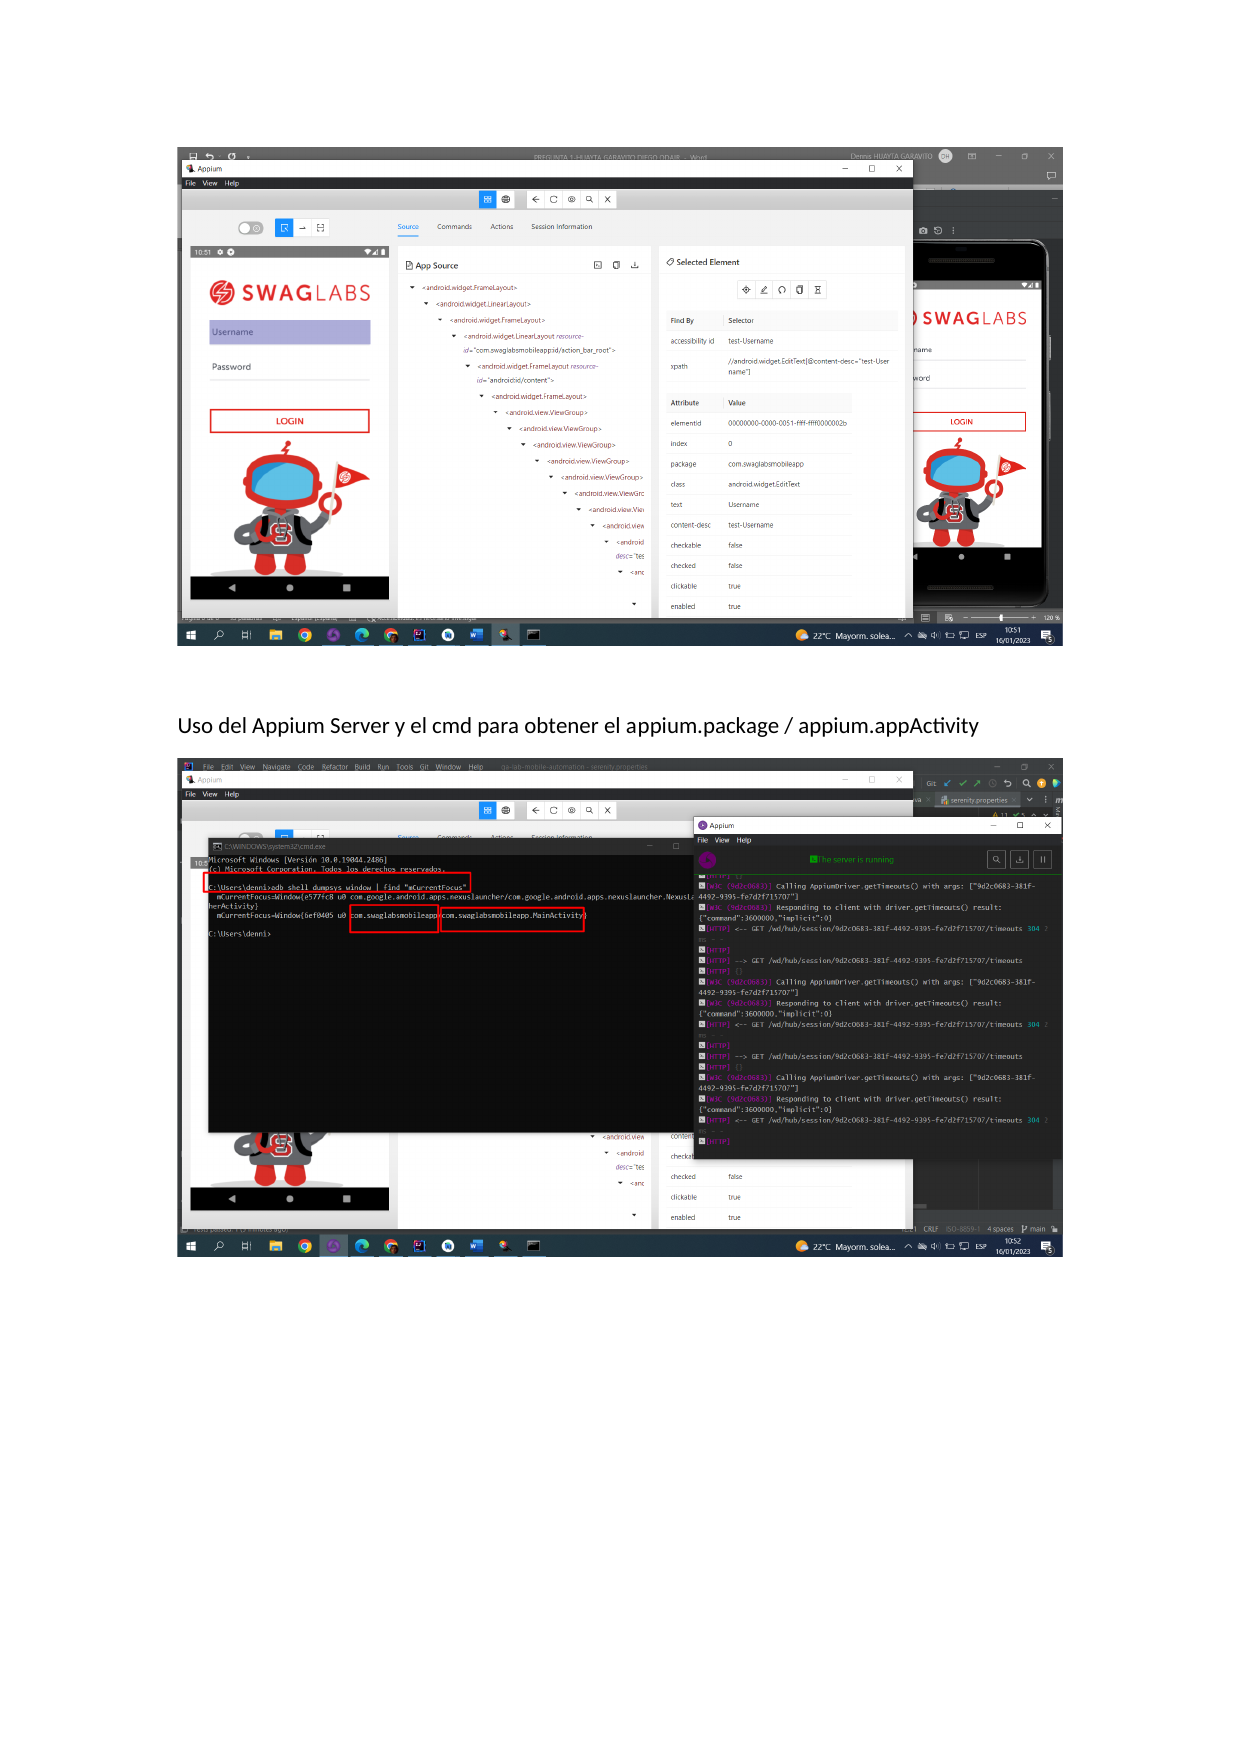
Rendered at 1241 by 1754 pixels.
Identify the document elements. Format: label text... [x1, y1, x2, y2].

text Uso del Appium Server y el cmd para obtener el appium.package / appium.appActivity [177, 711, 1063, 739]
picture [177, 758, 1063, 1257]
picture [177, 147, 1063, 646]
